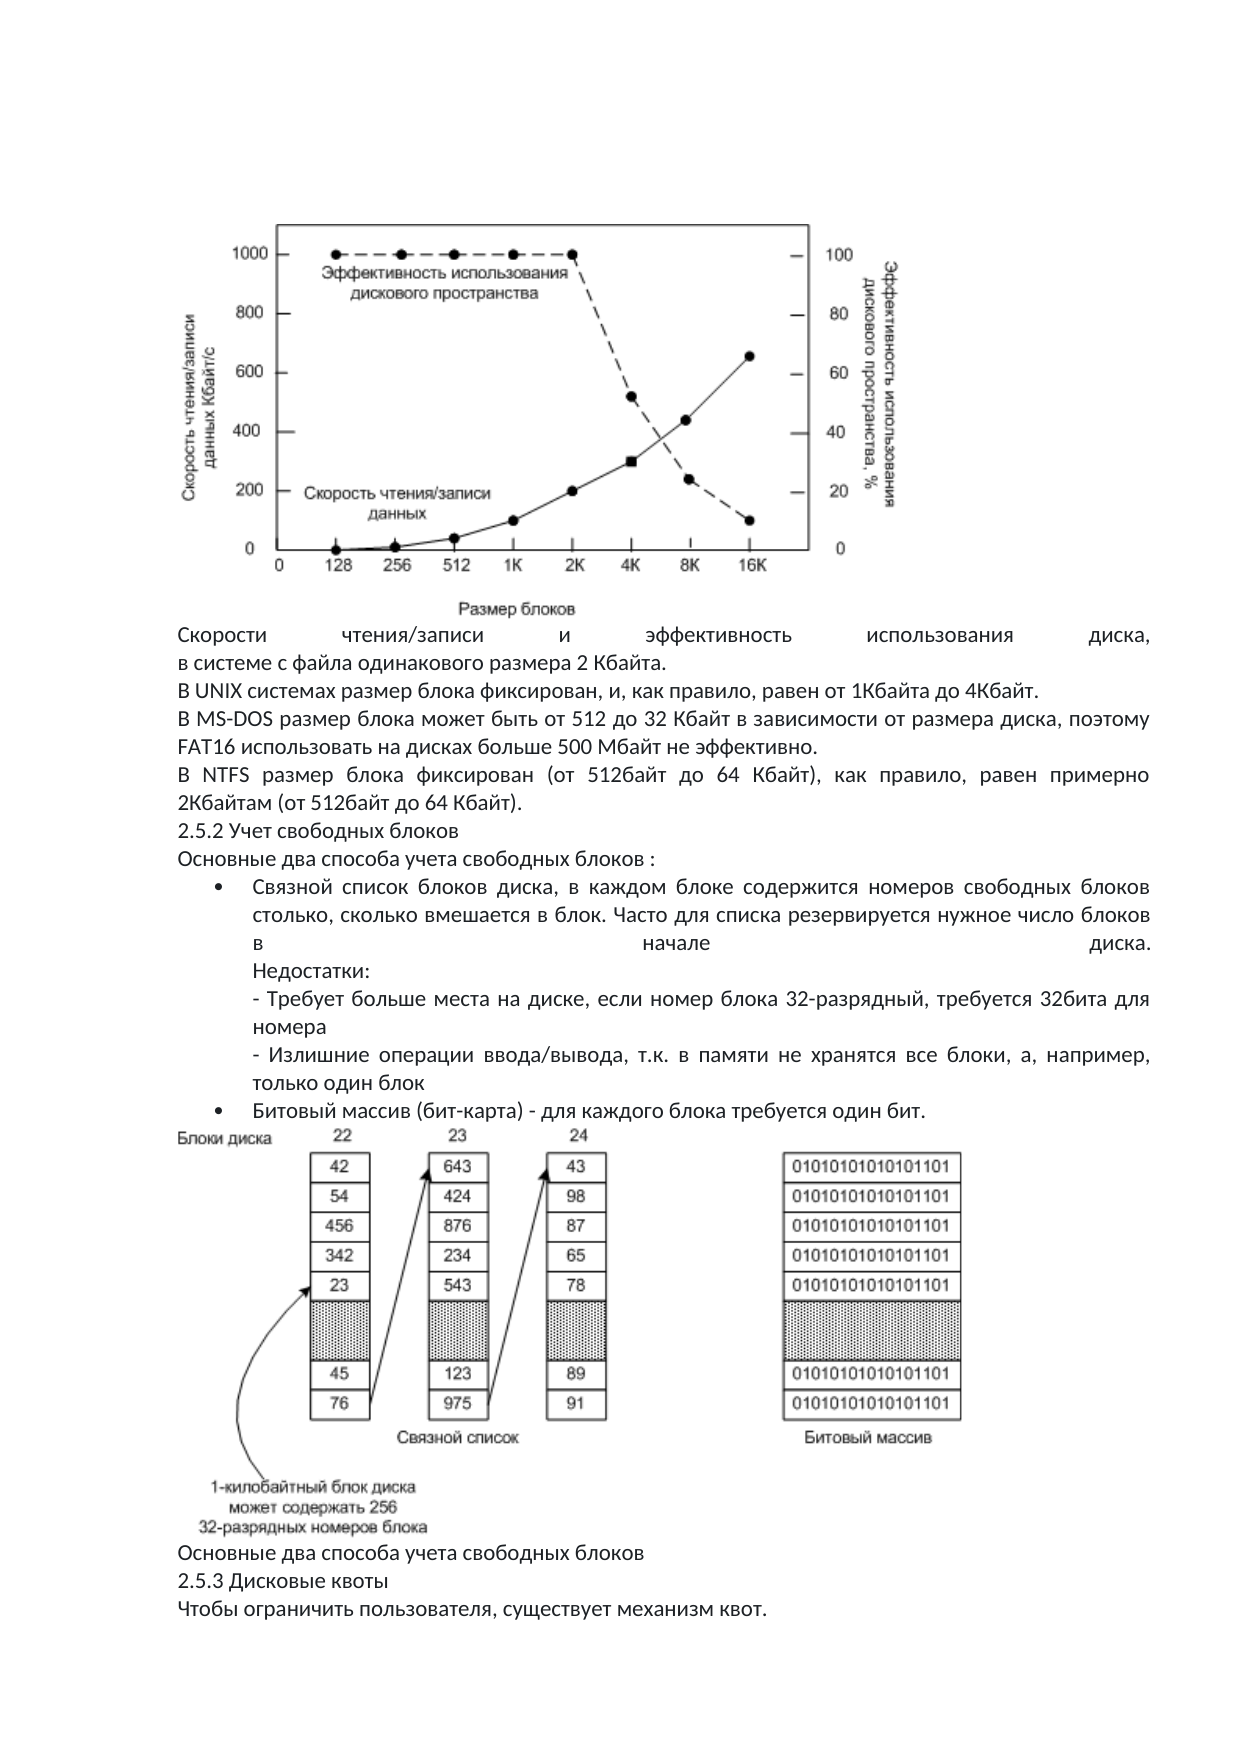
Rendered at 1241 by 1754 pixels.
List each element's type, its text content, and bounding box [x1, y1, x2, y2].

text Скорости чтения/записи и эффективность использования диска, в системе с файла одинакового размера 2 Кбайта. [177, 620, 1152, 676]
text 2.5.3 Дисковые квоты [177, 1566, 1152, 1594]
list Битовый массив (бит-карта) - для каждого блока требуется один бит. [215, 1096, 1152, 1124]
text Основные два способа учета свободных блоков [177, 1538, 1152, 1566]
text Чтобы ограничить пользователя, существует механизм квот. [177, 1594, 1152, 1622]
picture [177, 224, 903, 620]
text В NTFS размер блока фиксирован (от 512байт до 64 Кбайт), как правило, равен примерно 2Кбайтам (от 512байт до 64 Кбайт). [177, 760, 1152, 816]
text 2.5.2 Учет свободных блоков [177, 816, 1152, 844]
text В UNIX системах размер блока фиксирован, и, как правило, равен от 1Кбайта до 4Кбайт. [177, 676, 1152, 704]
text В MS-DOS размер блока может быть от 512 до 32 Кбайт в зависимости от размера диска, поэтому FAT16 использовать на дисках больше 500 Мбайт не эффективно. [177, 704, 1152, 760]
list Связной список блоков диска, в каждом блоке содержится номеров свободных блоков столько, сколько вмешается в блок. Часто для списка резервируется нужное число блоков в начале диска. Недостатки: - Требует больше места на диске, если номер блока 32-разрядный, требуется 32бита для номера - Излишние операции ввода/вывода, т.к. в памяти не хранятся все блоки, а, например, только один блок [215, 872, 1152, 1096]
picture [177, 1124, 962, 1539]
text Основные два способа учета свободных блоков : [177, 844, 1152, 872]
